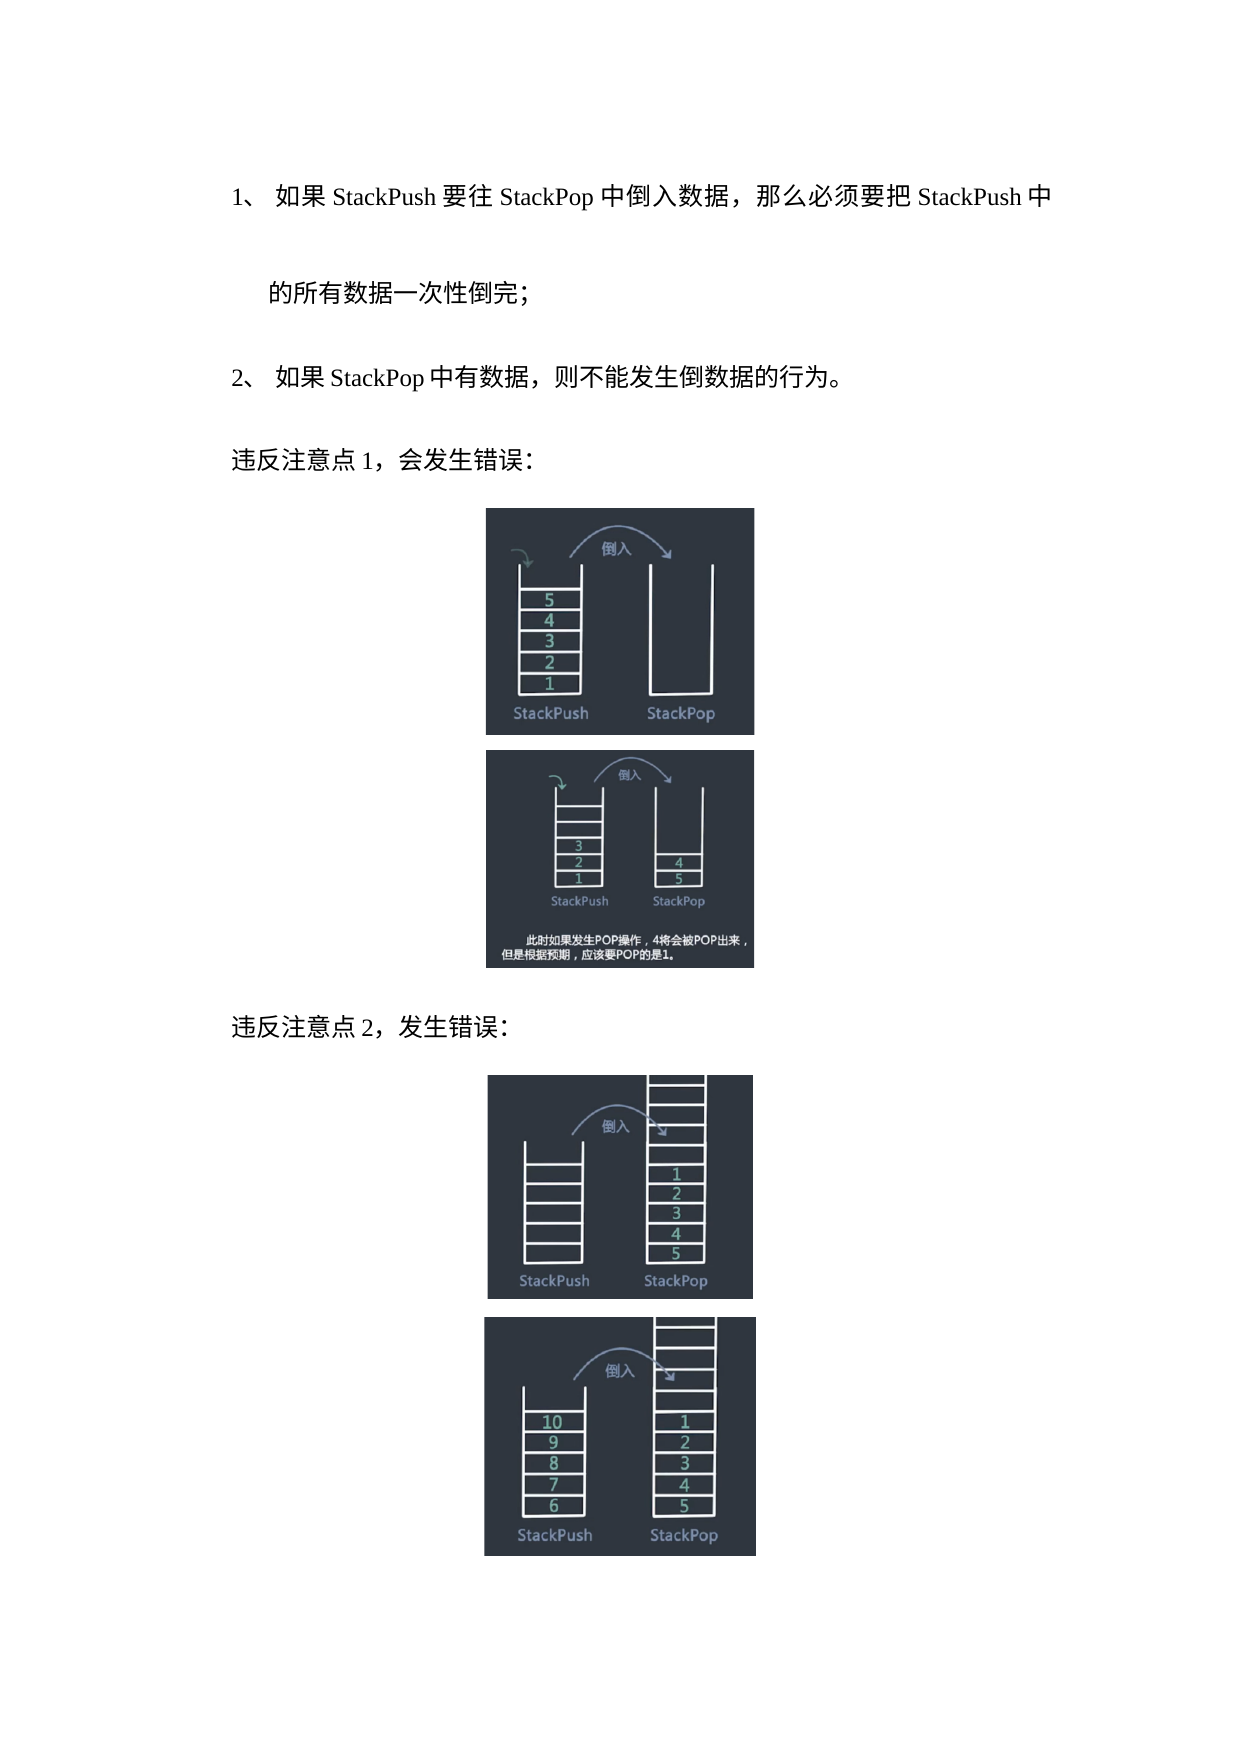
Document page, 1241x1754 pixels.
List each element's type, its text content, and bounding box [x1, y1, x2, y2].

picture [485, 508, 755, 735]
picture [484, 1317, 756, 1556]
picture [486, 750, 755, 968]
text 违反注意点1，会发生错误： [231, 426, 1053, 491]
list 如果StackPop中有数据，则不能发生倒数据的行为。 [231, 343, 1053, 408]
list 如果StackPush要往StackPop中倒入数据，那么必须要把StackPush中的所有数据一次性倒完； [231, 162, 1053, 324]
picture [487, 1075, 753, 1299]
text 违反注意点2，发生错误： [187, 993, 1053, 1058]
